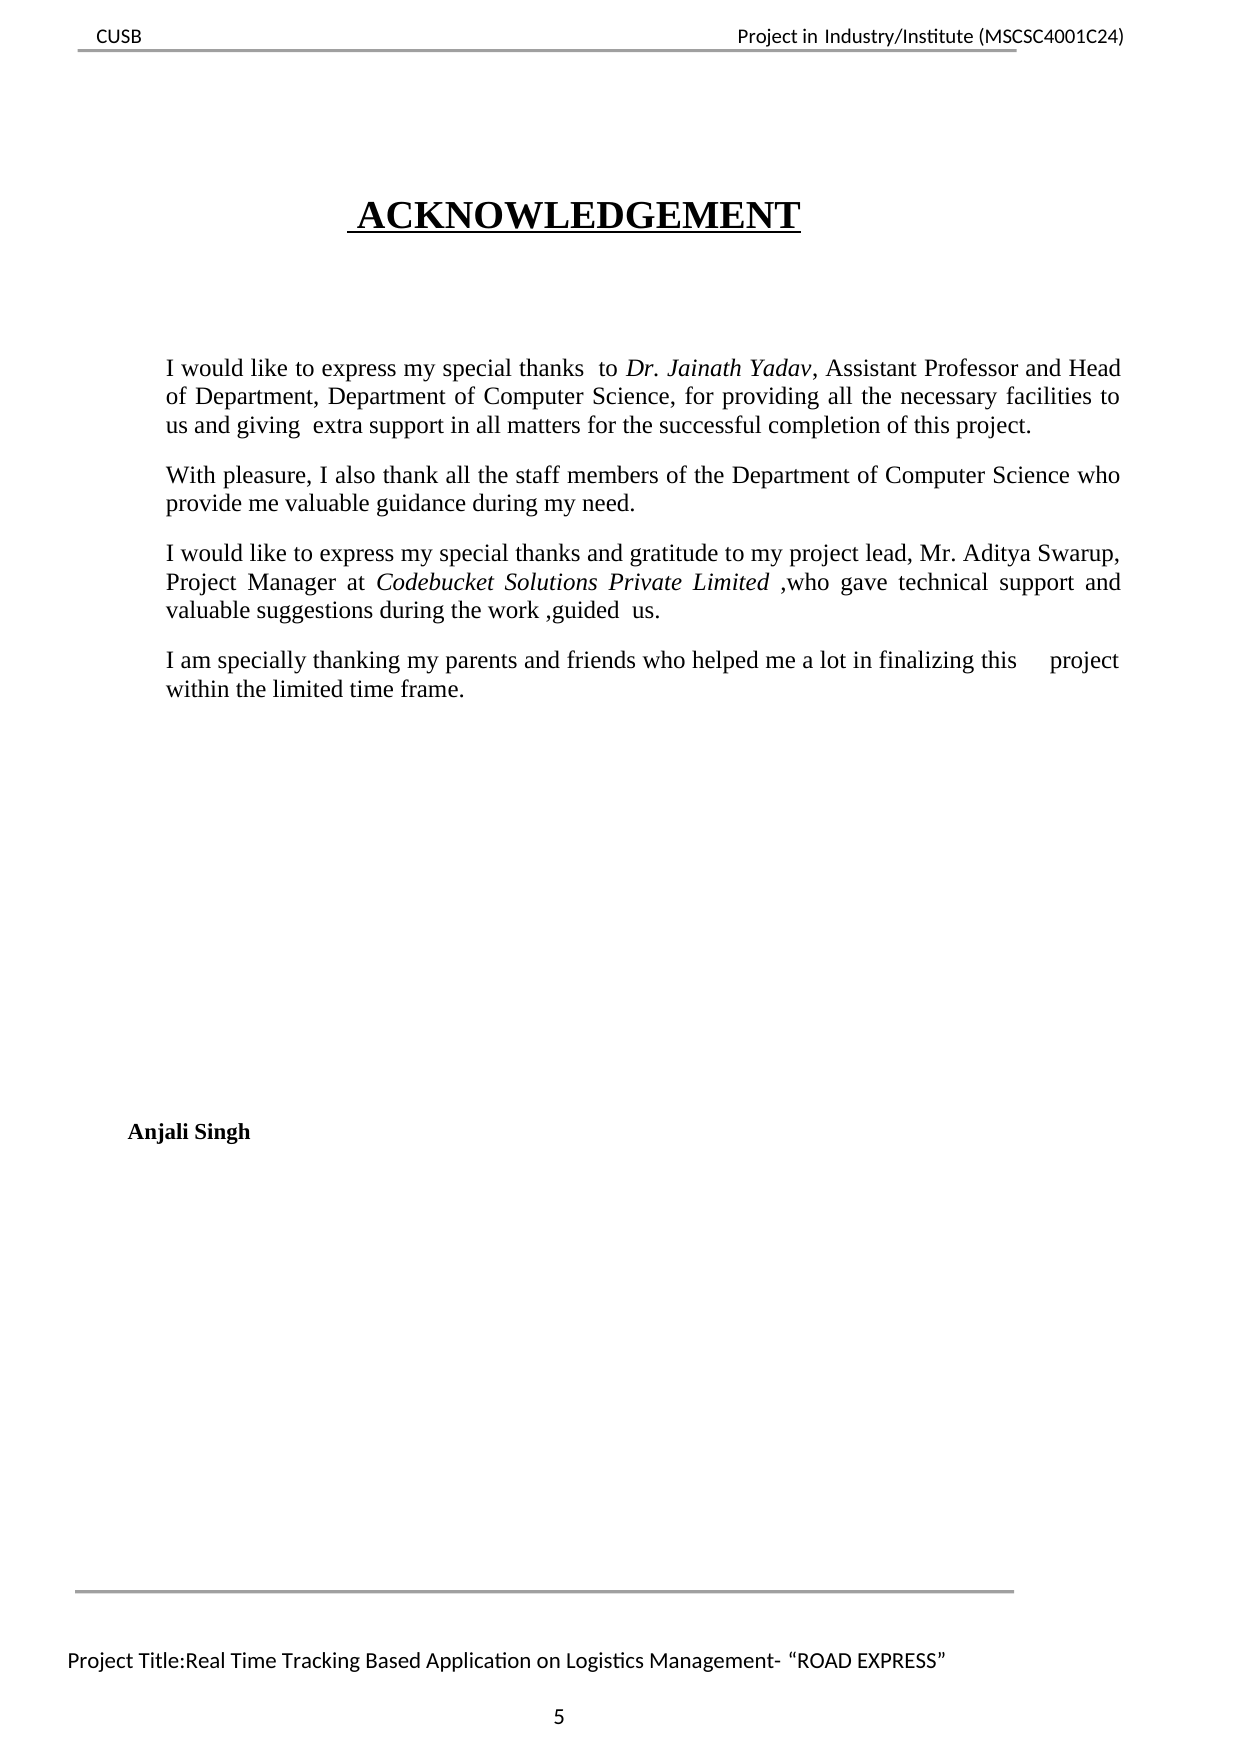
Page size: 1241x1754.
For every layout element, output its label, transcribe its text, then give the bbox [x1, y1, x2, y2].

text I would like to express my special thanks and gratitude to my project lead, Mr. Aditya Swarup, Project Manager at Codebucket Solutions Private Limited ,who gave technical support and valuable suggestions during the work ,guided us. [166, 538, 1121, 624]
subtitle ACKNOWLEDGEMENT [347, 191, 1061, 237]
text I would like to express my special thanks to Dr. Jainath Yadav, Assistant Professor and Head of Department, Department of Computer Science, for providing all the necessary facilities to us and giving extra support in all matters for the successful completion of this project. [166, 353, 1121, 439]
text I am specially thanking my parents and friends who helped me a lot in finalizing this project within the limited time frame. [166, 645, 1121, 703]
text Anjali Singh [122, 1118, 1061, 1145]
text With pleasure, I also thank all the staff members of the Department of Computer Science who provide me valuable guidance during my need. [166, 460, 1121, 517]
